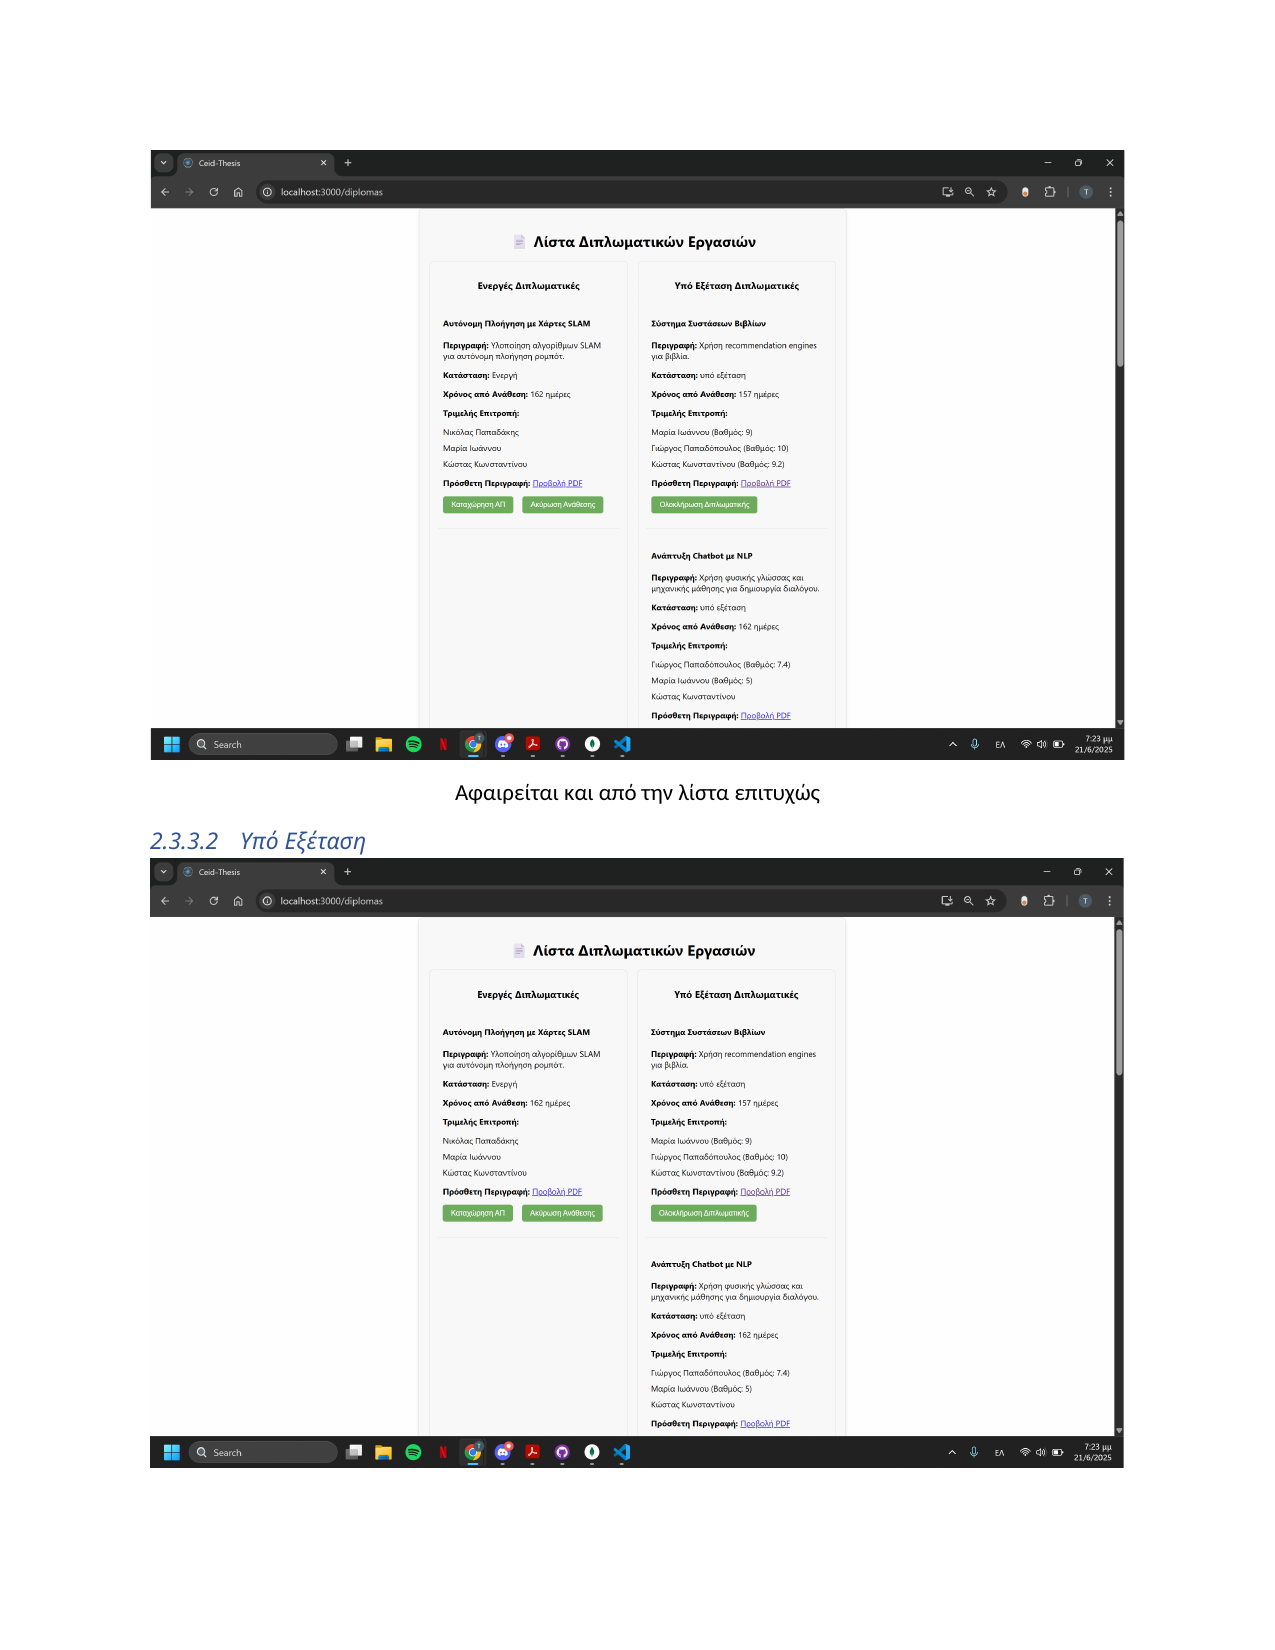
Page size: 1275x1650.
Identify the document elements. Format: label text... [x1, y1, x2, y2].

picture [150, 858, 1124, 1468]
subtitle Υπό Εξέταση [150, 825, 1125, 856]
text Αφαιρείται και από την λίστα επιτυχώς [150, 778, 1125, 806]
picture [150, 150, 1125, 760]
